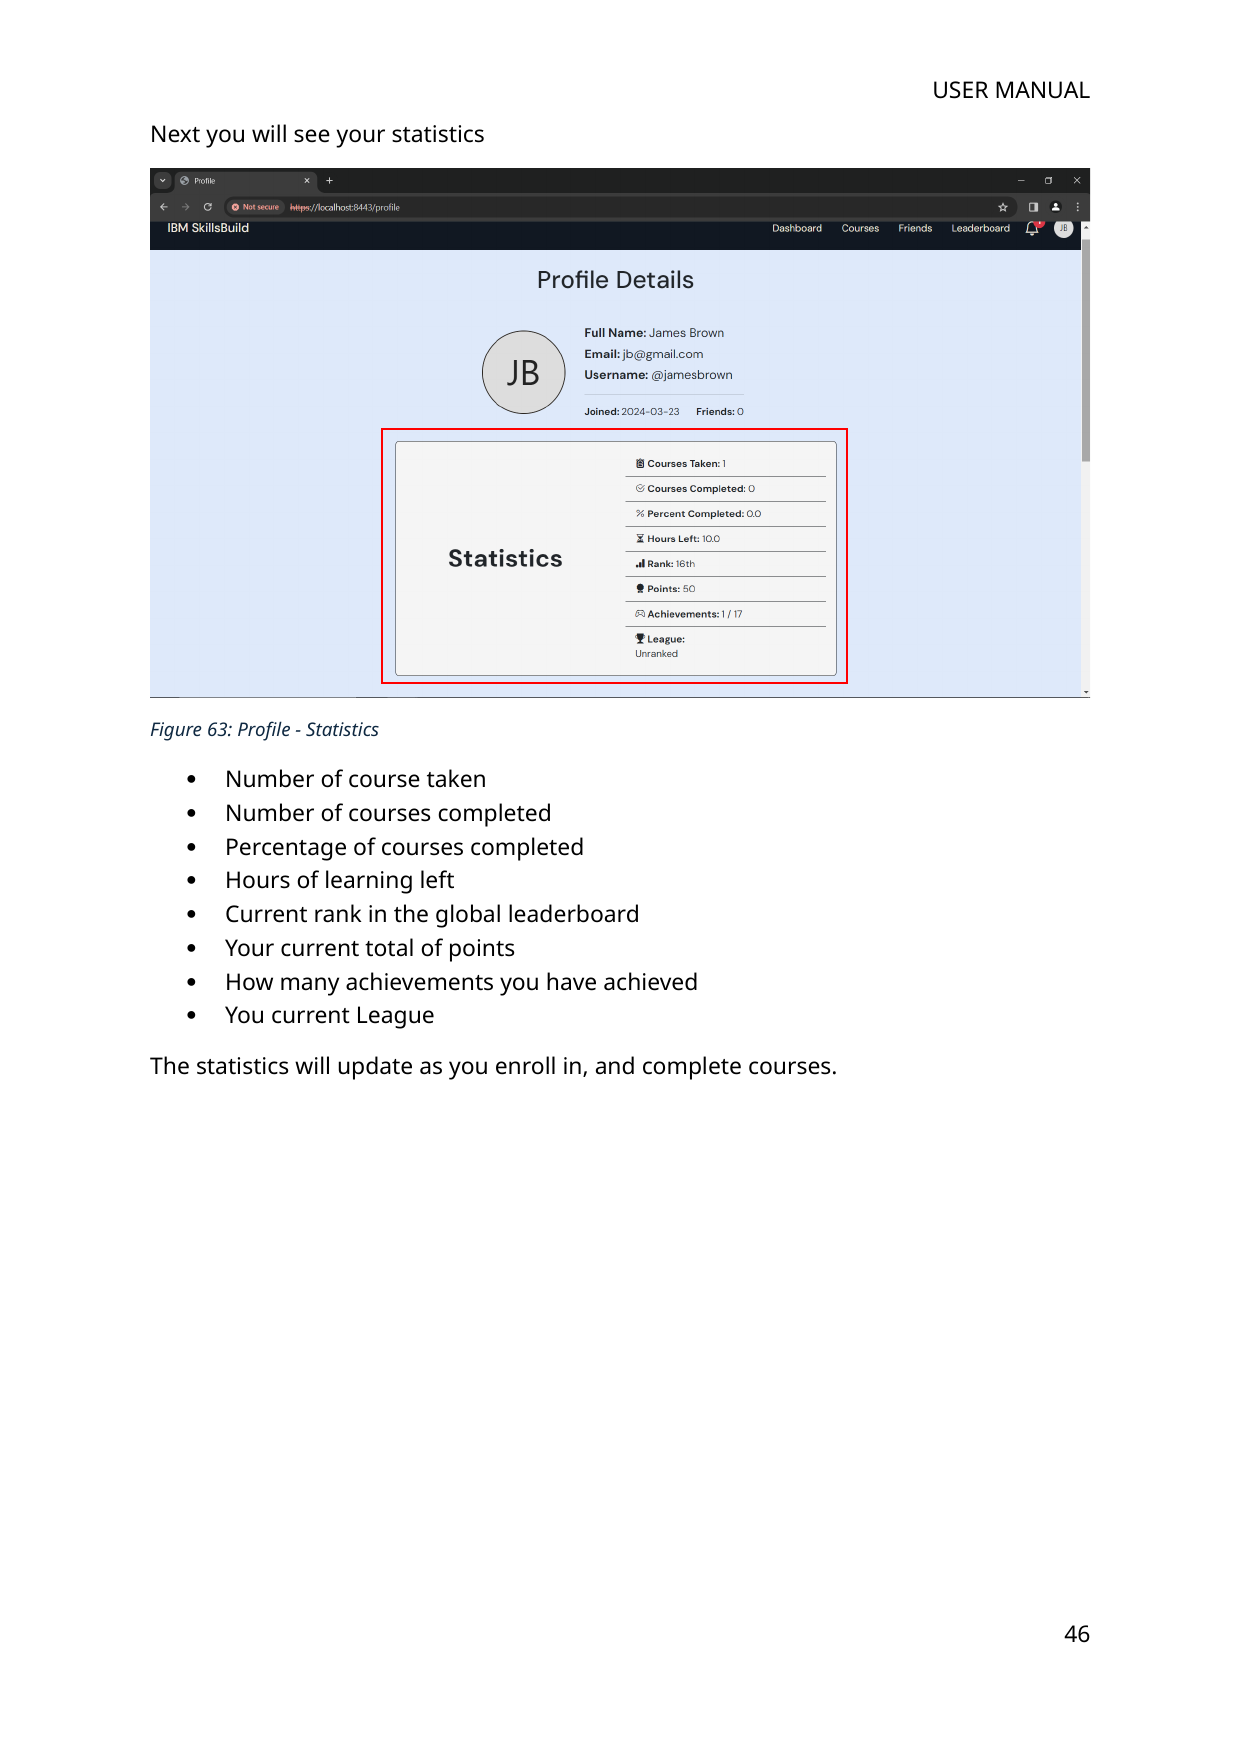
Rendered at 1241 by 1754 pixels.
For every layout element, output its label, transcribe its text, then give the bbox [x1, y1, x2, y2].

list Number of course taken [187, 763, 1090, 794]
list You current League [187, 999, 1090, 1030]
text Figure 63: Profile - Statistics [150, 717, 1090, 742]
text Next you will see your statistics [150, 118, 1090, 149]
picture [150, 168, 1091, 698]
list Hours of learning left [187, 864, 1090, 895]
list Number of courses completed [187, 797, 1090, 828]
text The statistics will update as you enroll in, and complete courses. [150, 1049, 1090, 1081]
list Your current total of points [187, 932, 1090, 963]
list How many achievements you have achieved [187, 965, 1090, 997]
list Percentage of courses completed [187, 830, 1090, 862]
list Current rank in the global leaderboard [187, 898, 1090, 929]
